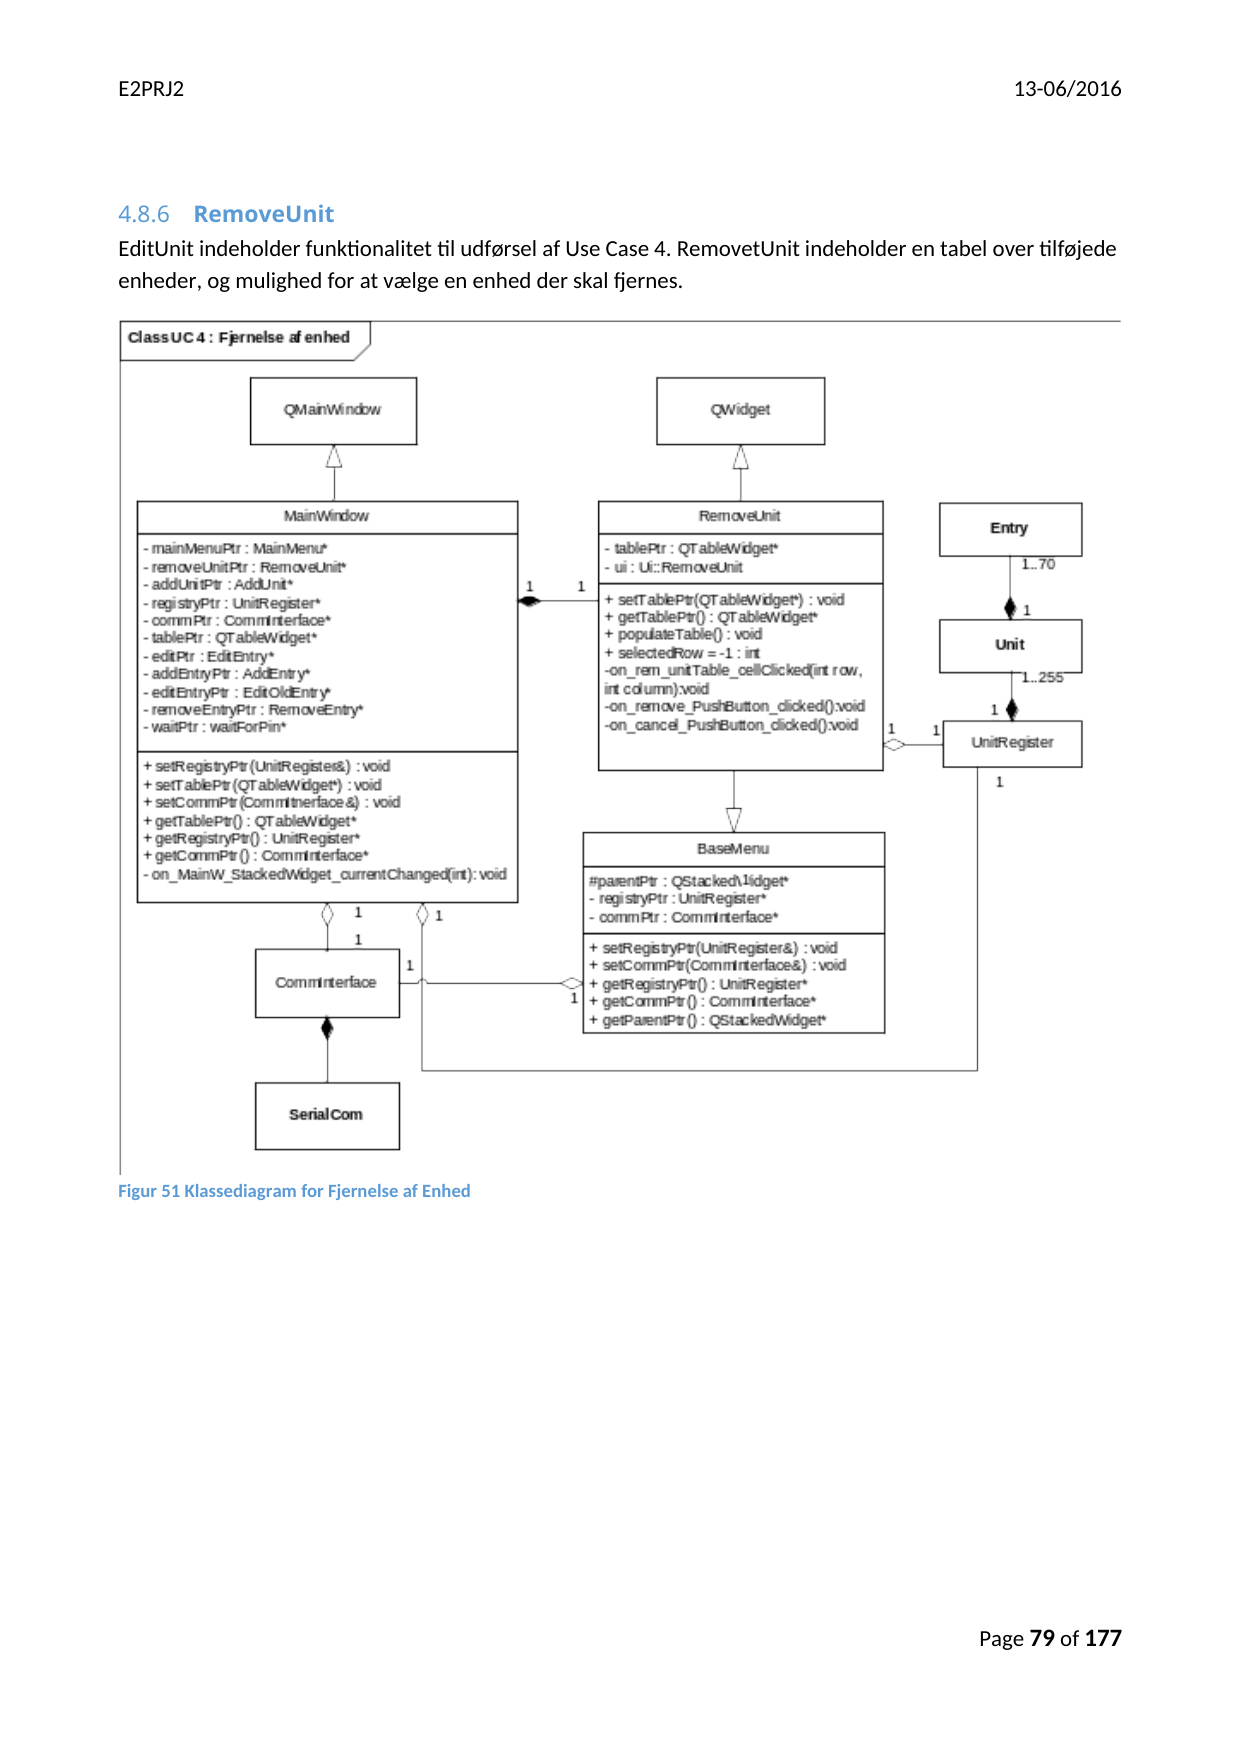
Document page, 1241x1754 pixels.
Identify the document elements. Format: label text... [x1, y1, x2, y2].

text Figur Klassediagram for Fjernelse af Enhed [118, 1179, 1122, 1202]
subtitle RemoveUnit [118, 198, 1122, 229]
text EditUnit indeholder funktionalitet til udførsel af Use Case 4. RemovetUnit indeholder en tabel over tilføjede enheder, og mulighed for at vælge en enhed der skal fjernes. [118, 234, 1122, 294]
